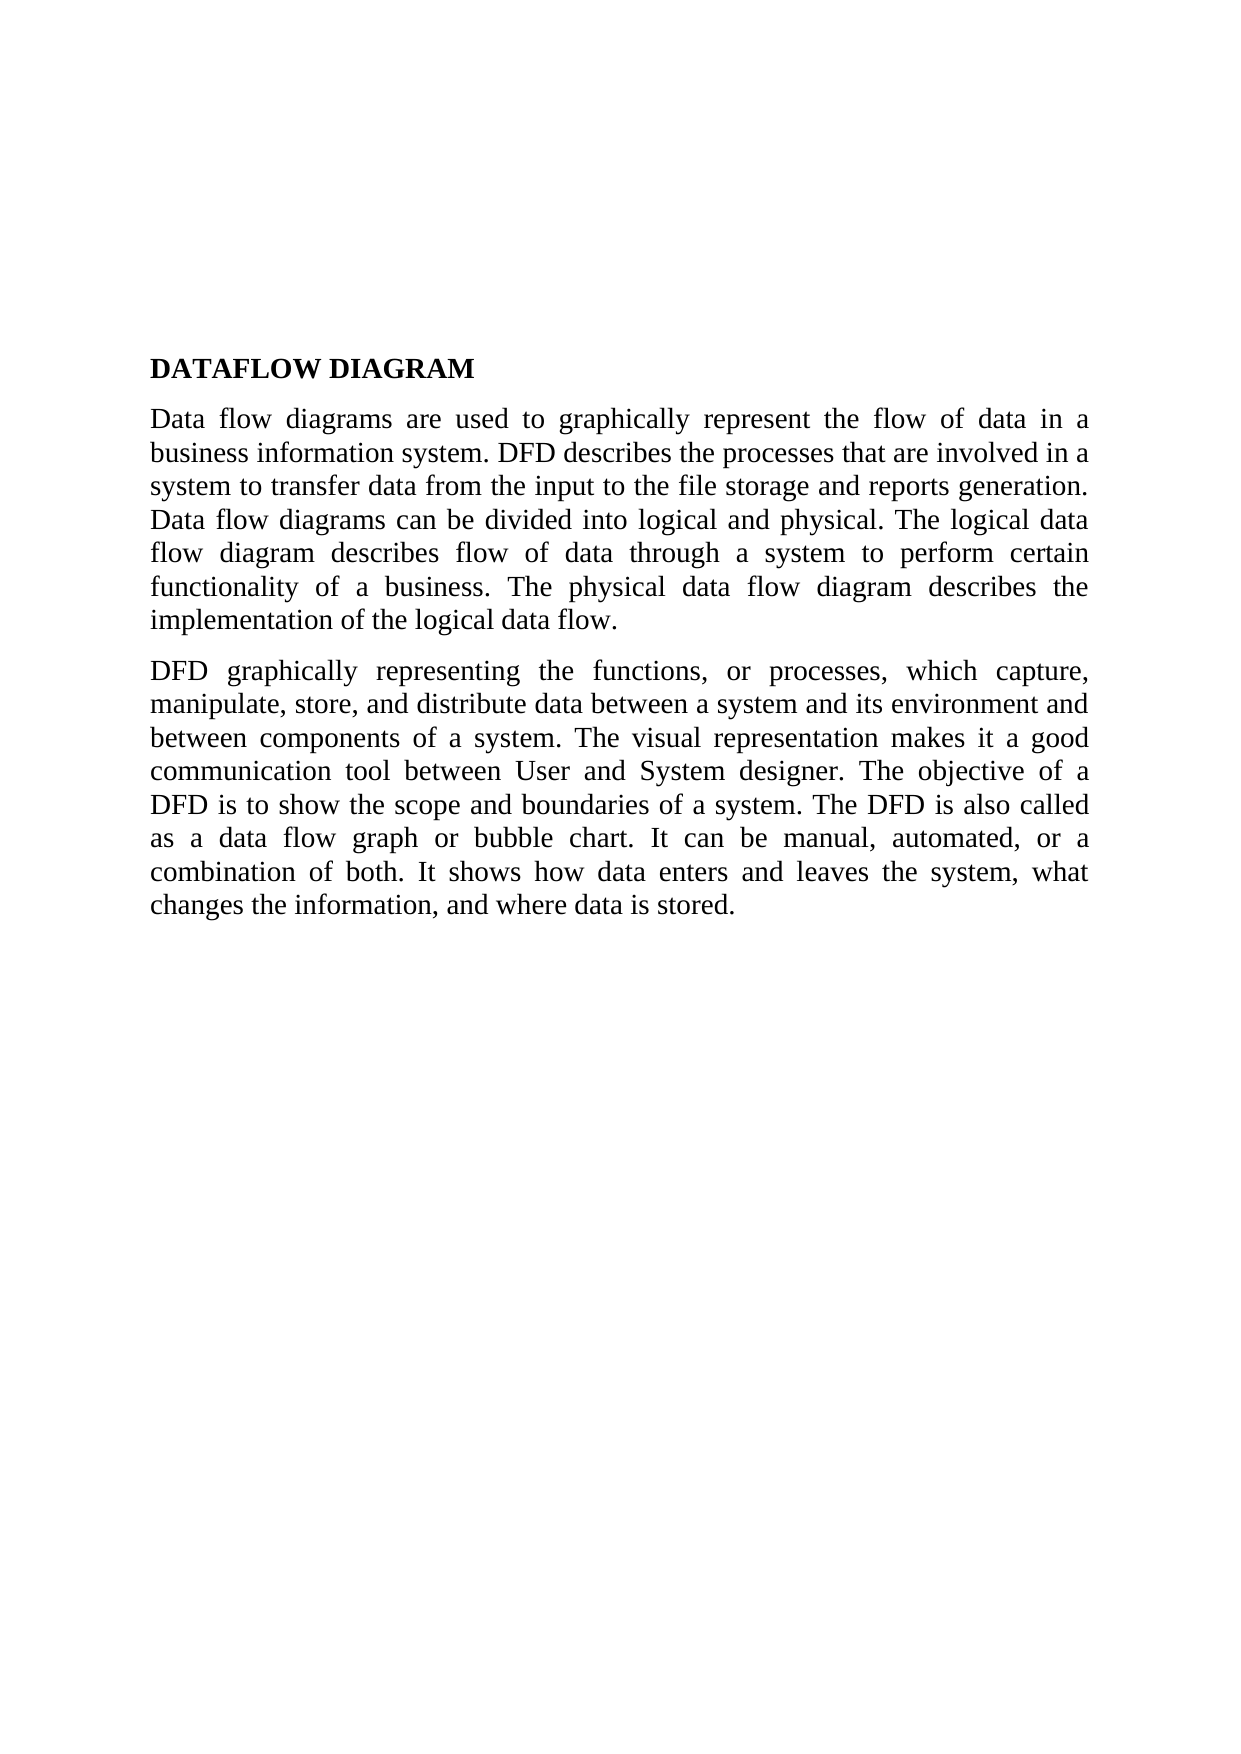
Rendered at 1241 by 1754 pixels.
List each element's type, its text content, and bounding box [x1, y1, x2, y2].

text DATAFLOW DIAGRAM [150, 351, 1090, 384]
text DFD graphically representing the functions, or processes, which capture, manipulate, store, and distribute data between a system and its environment and between components of a system. The visual representation makes it a good communication tool between User and System designer. The objective of a DFD is to show the scope and boundaries of a system. The DFD is also called as a data flow graph or bubble chart. It can be manual, automated, or a combination of both. It shows how data enters and leaves the system, what changes the information, and where data is stored. [150, 653, 1090, 921]
text Data flow diagrams are used to graphically represent the flow of data in a business information system. DFD describes the processes that are involved in a system to transfer data from the input to the file storage and reports generation. Data flow diagrams can be divided into logical and physical. The logical data flow diagram describes flow of data through a system to perform certain functionality of a business. The physical data flow diagram describes the implementation of the logical data flow. [150, 401, 1090, 636]
